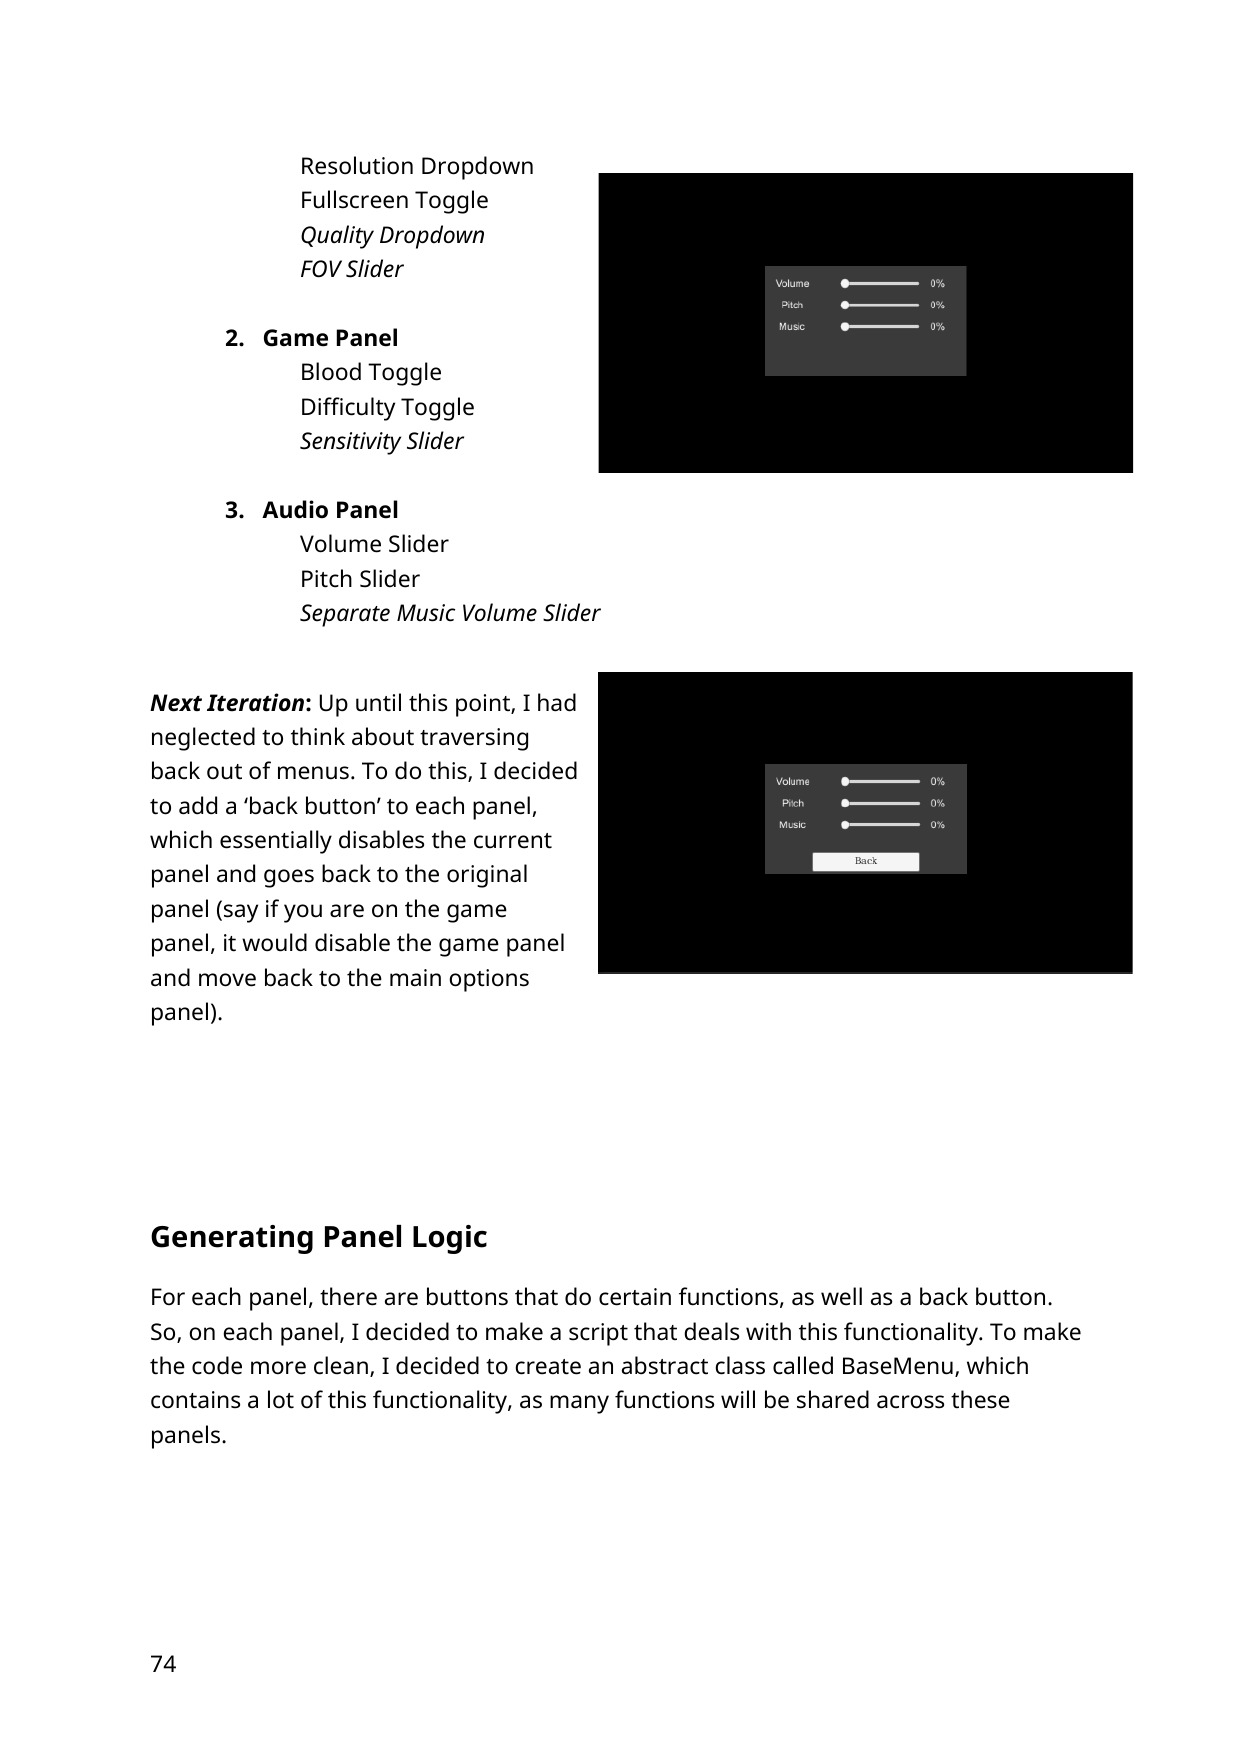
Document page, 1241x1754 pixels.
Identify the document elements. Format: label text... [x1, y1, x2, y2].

list Pitch Slider [300, 562, 1090, 594]
list Difficulty Toggle [300, 391, 598, 422]
text For each panel, there are buttons that do certain functions, as well as a back button. So, on each panel, I decided to make a script that deals with this functionality. To make the code more clean, I decided to create an abstract class called BaseMenu, which contains a lot of this functionality, as many functions will be shared across these panels. [150, 1281, 1090, 1450]
list Resolution Dropdown [300, 150, 1090, 181]
picture [598, 672, 1133, 974]
list Quality Dropdown [300, 219, 598, 250]
text Generating Panel Logic [150, 1217, 1090, 1256]
list Game Panel [225, 322, 598, 353]
list Sensitivity Slider [300, 425, 598, 456]
picture [598, 173, 1134, 473]
list Separate Music Volume Slider [300, 597, 1090, 628]
list Fullscreen Toggle [300, 184, 598, 216]
list Volume Slider [300, 528, 1090, 559]
list FOV Slider [300, 253, 598, 284]
list Blood Toggle [300, 356, 598, 387]
list Audio Panel [225, 494, 1090, 525]
